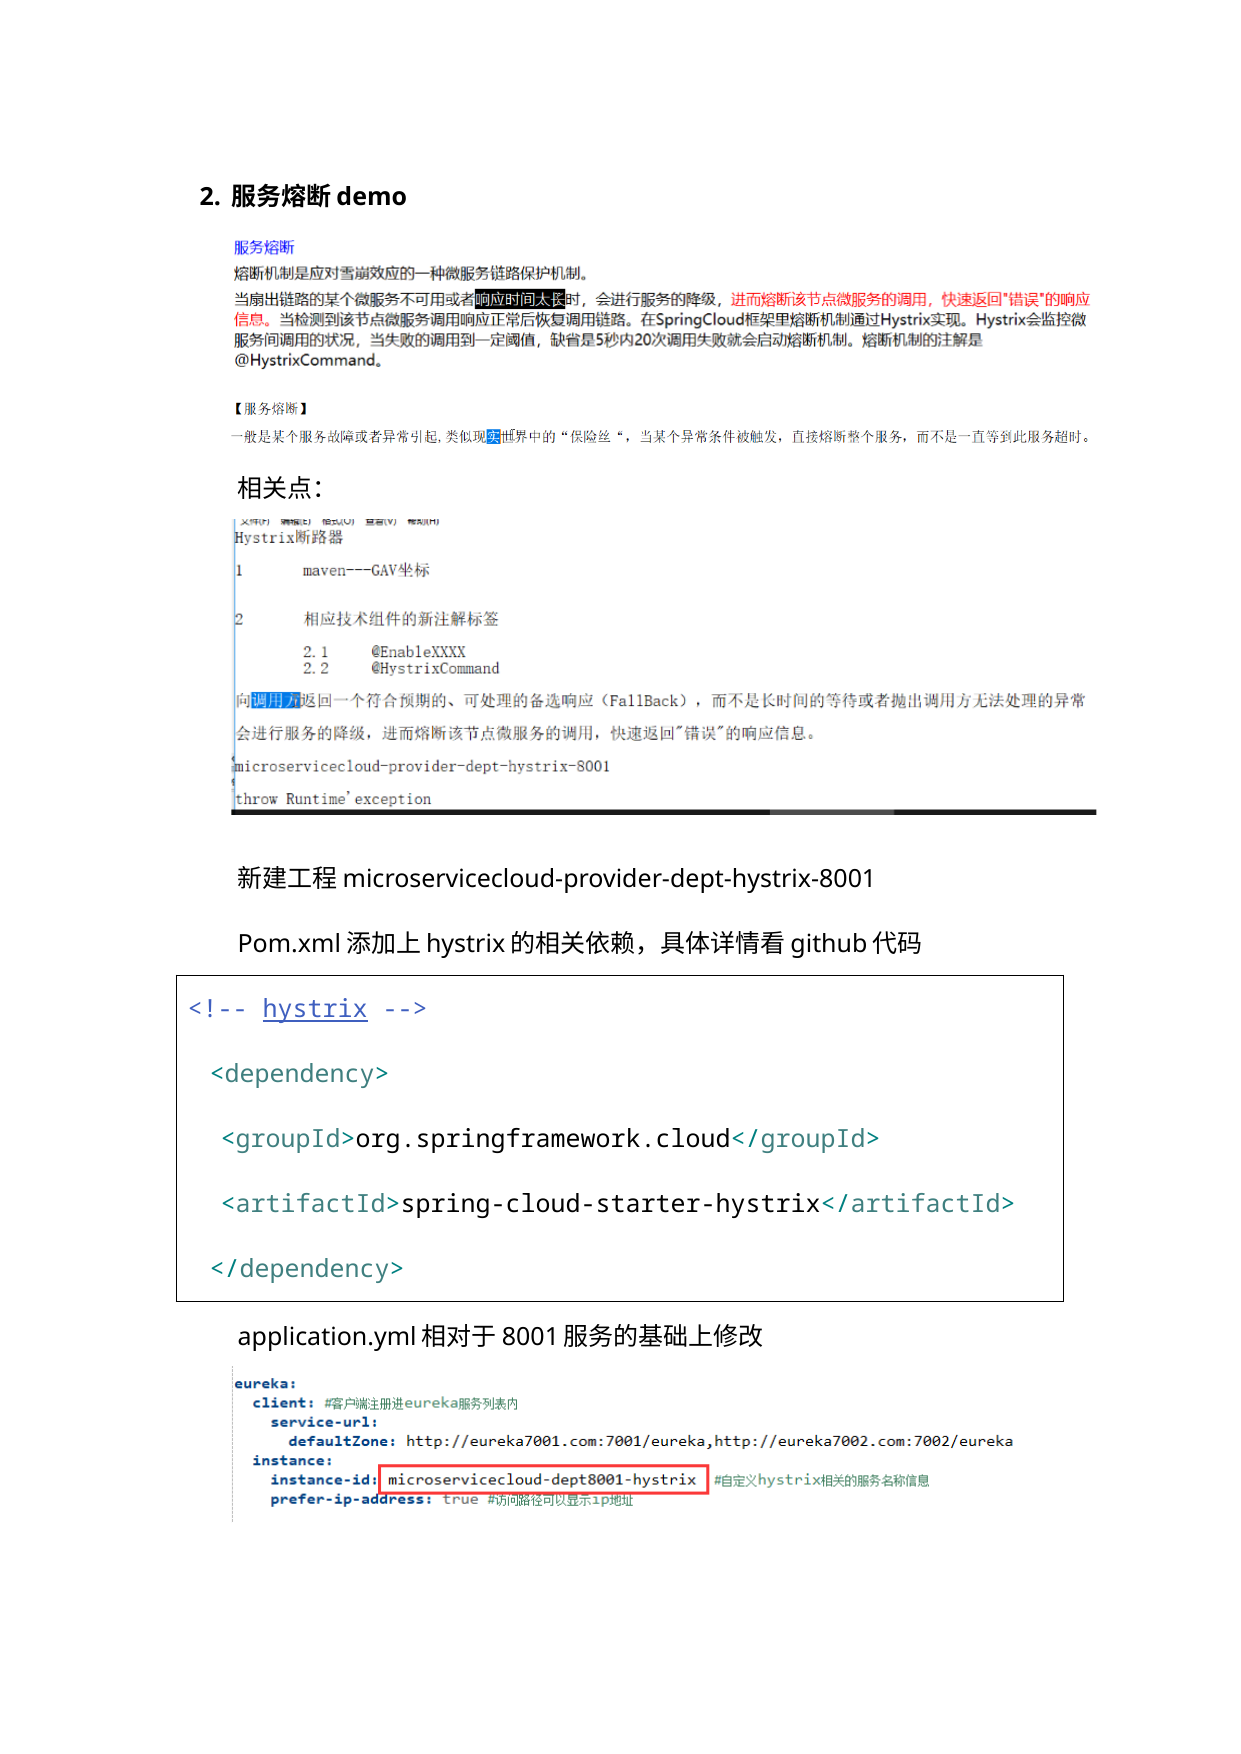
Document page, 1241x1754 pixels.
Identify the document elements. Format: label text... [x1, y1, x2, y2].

list Pom.xml添加上hystrix的相关依赖，具体详情看github代码 [187, 909, 1053, 974]
list application.yml相对于8001服务的基础上修改 [187, 1302, 1053, 1367]
picture [231, 227, 1097, 378]
picture [231, 519, 1097, 815]
picture [231, 1366, 1097, 1523]
list 新建工程microservicecloud-provider-dept-hystrix-8001 [187, 844, 1053, 909]
list 服务熔断demo [199, 162, 1053, 227]
list 相关点： [187, 454, 1053, 519]
picture [231, 389, 1097, 454]
table_header <!-- hystrix --> <dependency> <groupId>org.springframework.cloud</groupId> <artifactId>spring-cloud-starter-hystrix</artifactId> </dependency> [177, 976, 1063, 1301]
